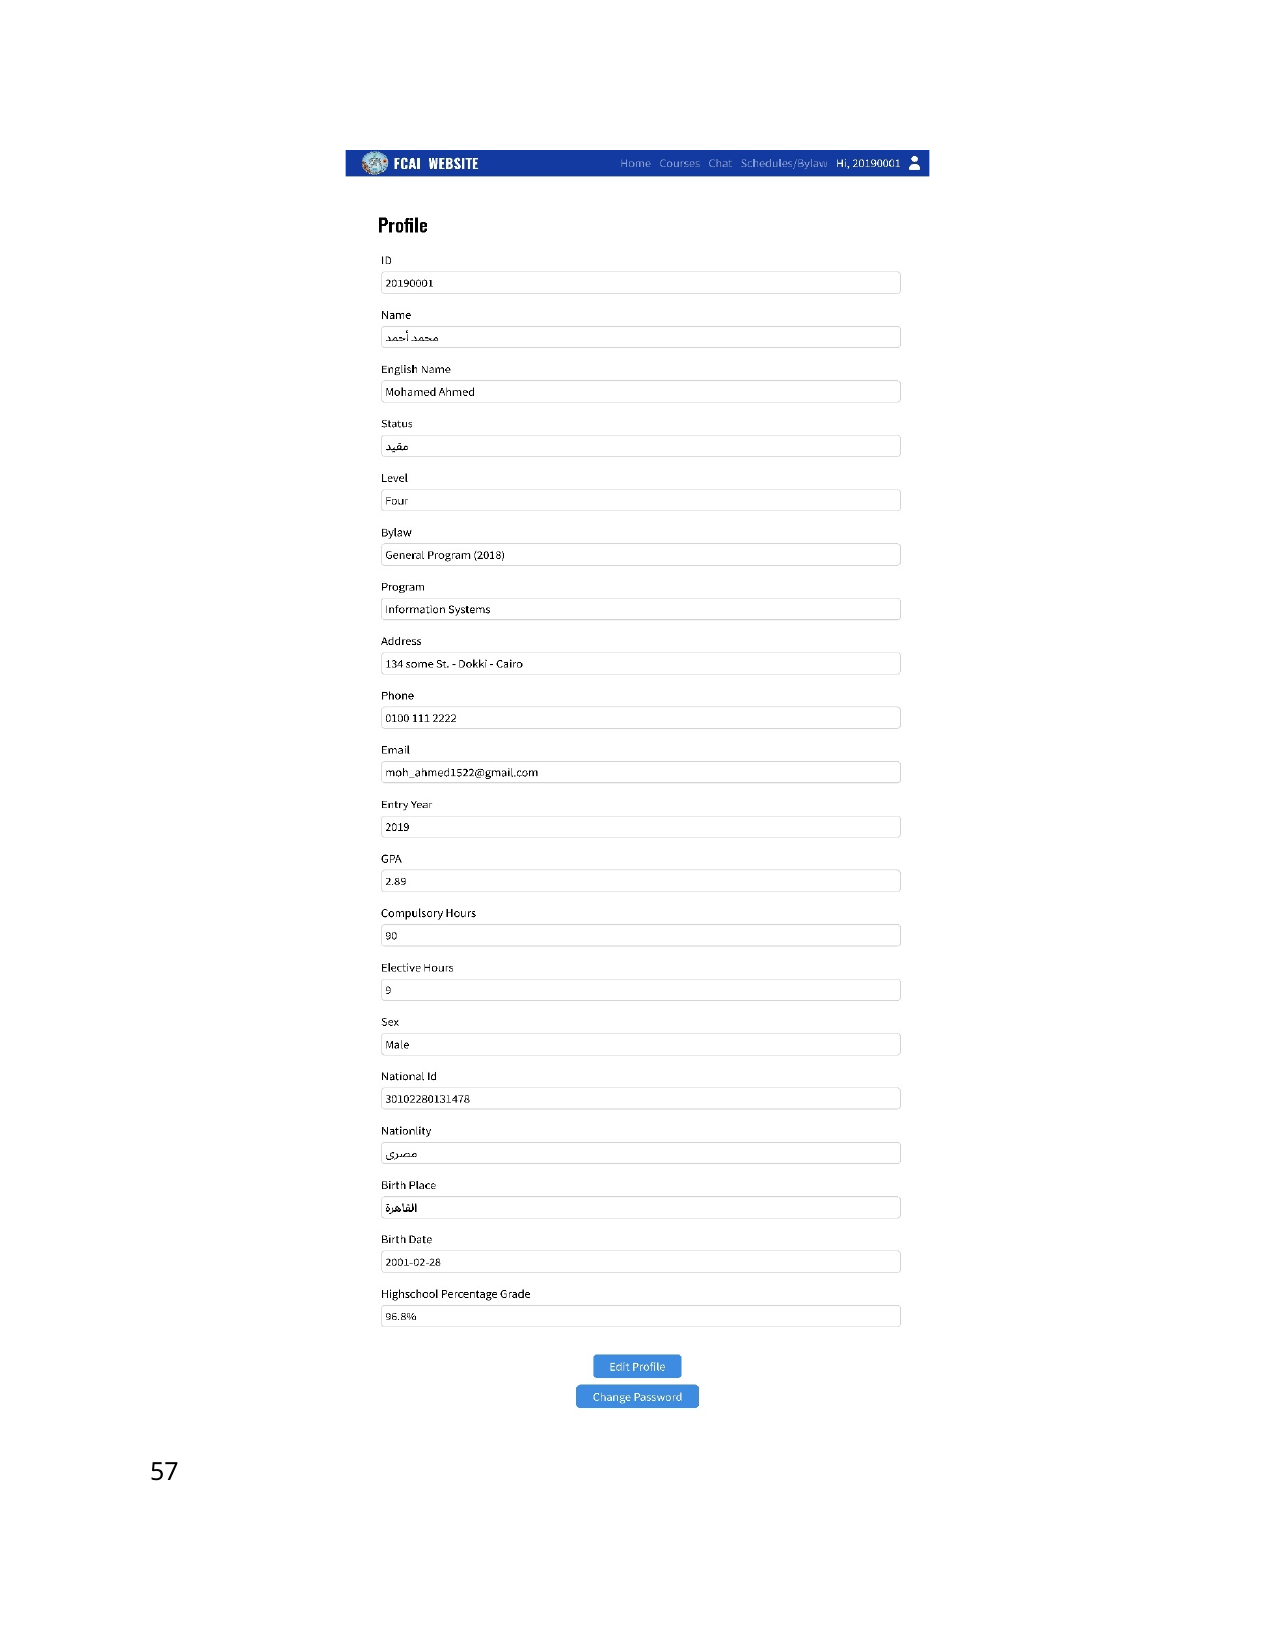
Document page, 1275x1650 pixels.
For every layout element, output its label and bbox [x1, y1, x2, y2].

picture [345, 150, 930, 1423]
